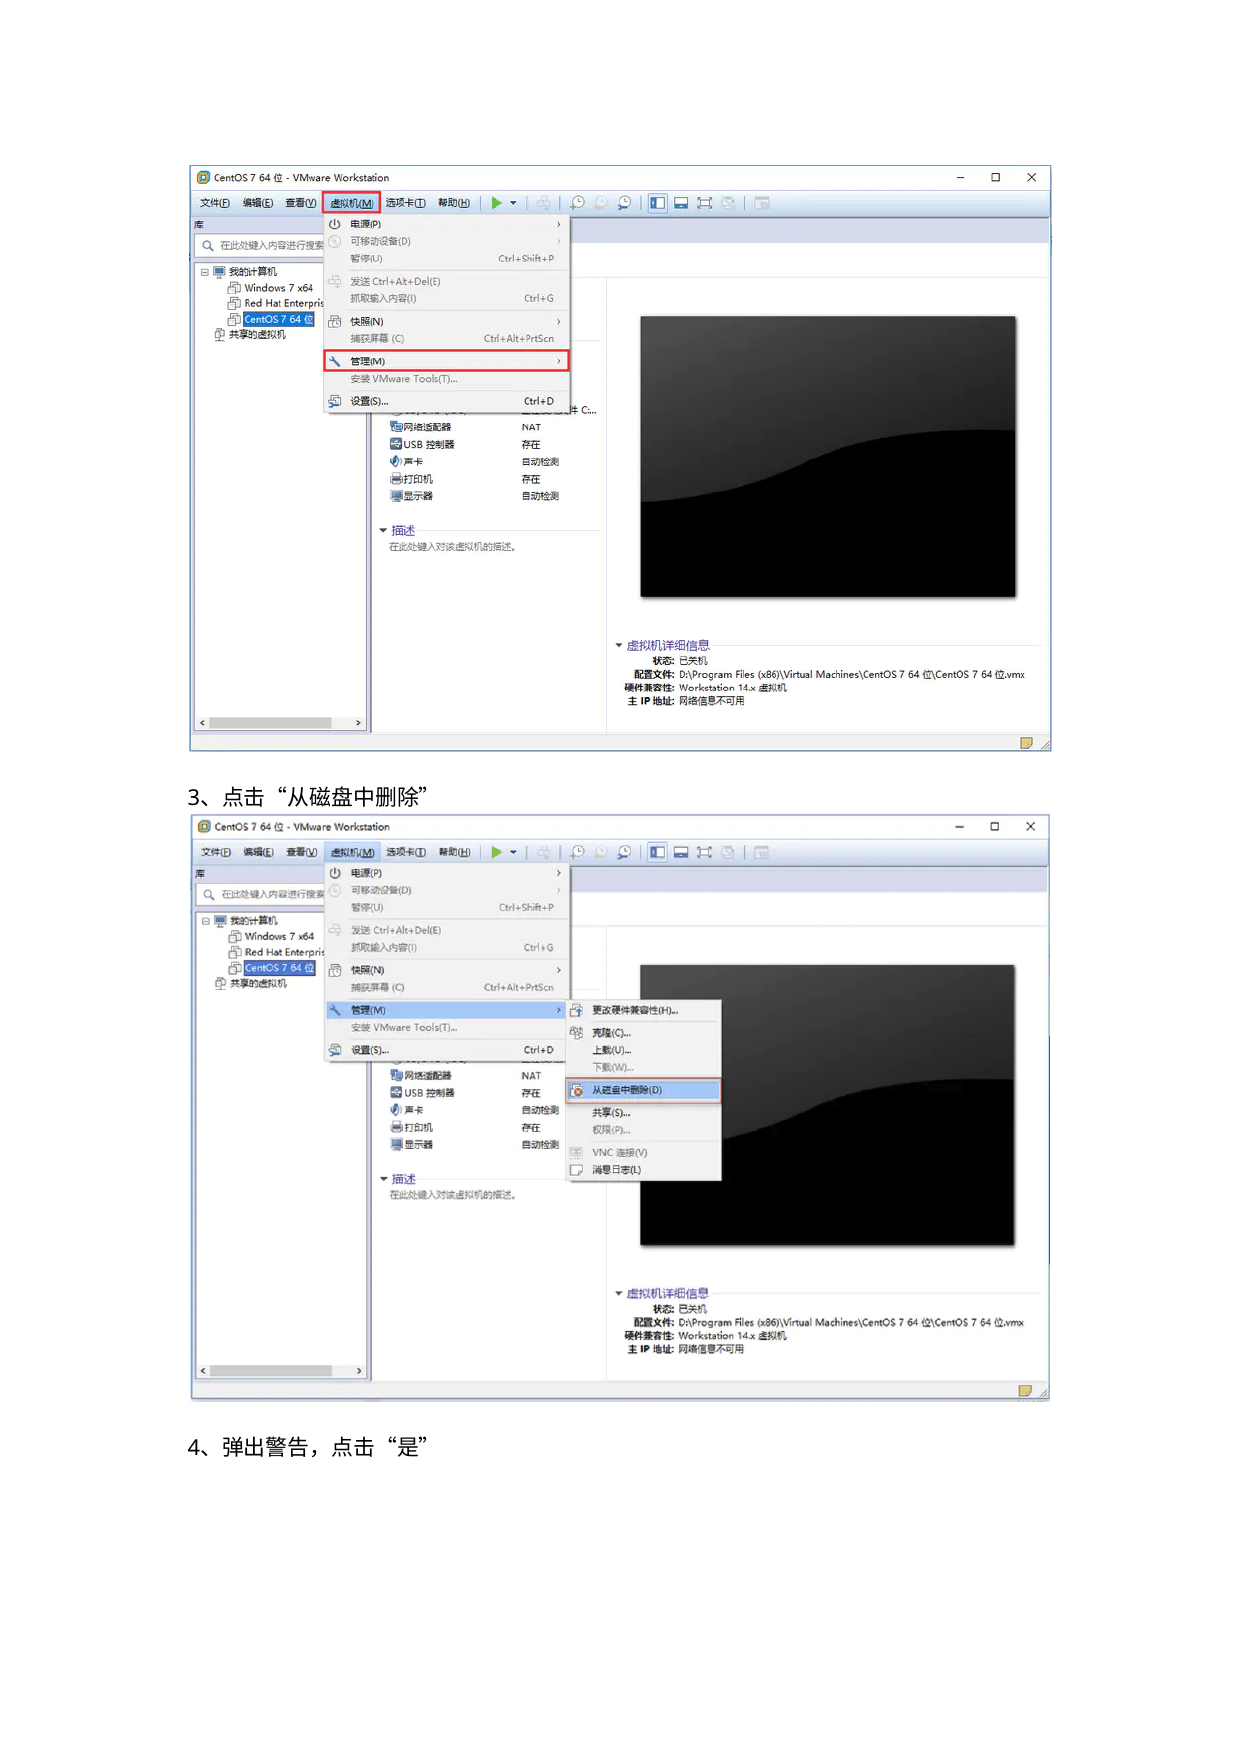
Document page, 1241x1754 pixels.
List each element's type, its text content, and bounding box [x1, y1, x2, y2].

picture [187, 162, 1053, 756]
picture [187, 812, 1053, 1403]
text 3、点击“从磁盘中删除” [187, 779, 1053, 812]
text 4、弹出警告，点击“是” [187, 1429, 1053, 1462]
